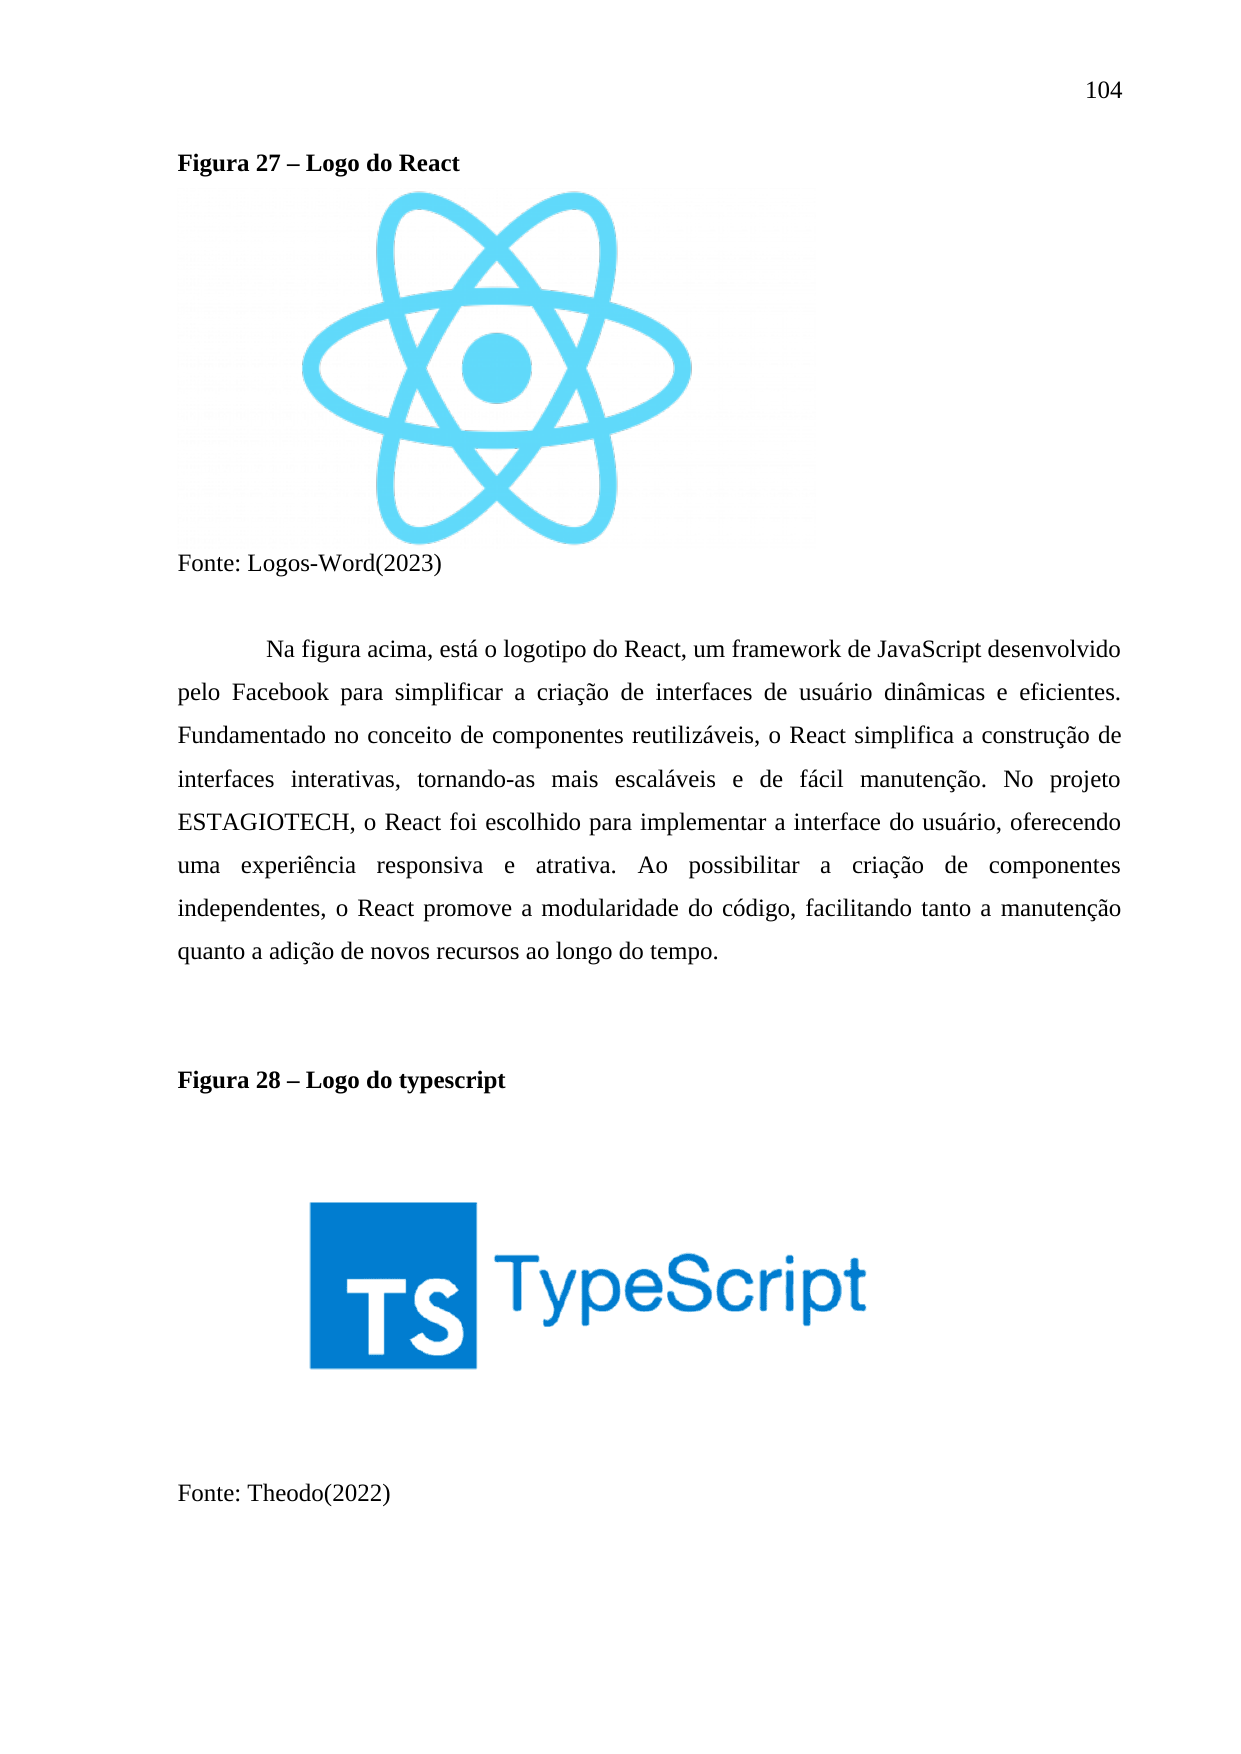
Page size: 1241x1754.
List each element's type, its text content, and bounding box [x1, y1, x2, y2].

text Na figura acima, está o logotipo do React, um framework de JavaScript desenvolvido pelo Facebook para simplificar a criação de interfaces de usuário dinâmicas e eficientes. Fundamentado no conceito de componentes reutilizáveis, o React simplifica a construção de interfaces interativas, tornando-as mais escaláveis e de fácil manutenção. No projeto ESTAGIOTECH, o React foi escolhido para implementar a interface do usuário, oferecendo uma experiência responsiva e atrativa. Ao possibilitar a criação de componentes independentes, o React promove a modularidade do código, facilitando tanto a manutenção quanto a adição de novos recursos ao longo do tempo. [177, 634, 1122, 965]
text Figura 28 – Logo do typescript [177, 1066, 1122, 1094]
text Figura 27 – Logo do React [177, 148, 1122, 176]
picture [265, 1094, 941, 1464]
picture [177, 188, 817, 549]
text Fonte: Theodo(2022) [177, 1478, 1122, 1507]
text Fonte: Logos-Word(2023) [177, 548, 1122, 577]
